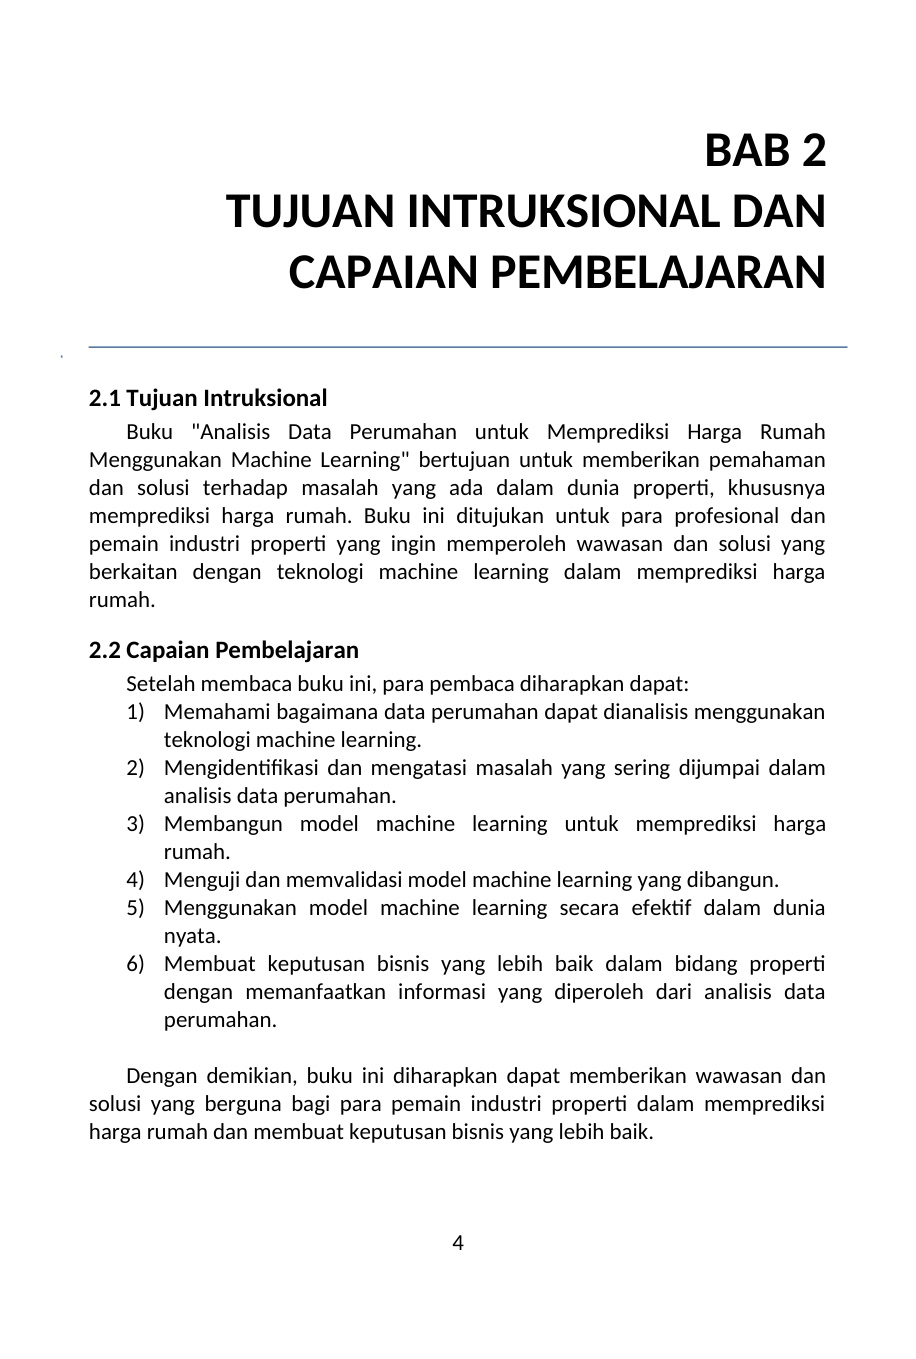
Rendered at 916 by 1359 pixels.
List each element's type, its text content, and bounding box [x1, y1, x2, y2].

list Setelah membaca buku ini, para pembaca diharapkan dapat: [126, 669, 827, 697]
list Mengidentifikasi dan mengatasi masalah yang sering dijumpai dalam analisis data perumahan. [126, 753, 827, 809]
subtitle BAB 2 TUJUAN INTRUKSIONAL DAN CAPAIAN PEMBELAJARAN [89, 118, 827, 301]
text Dengan demikian, buku ini diharapkan dapat memberikan wawasan dan solusi yang berguna bagi para pemain industri properti dalam memprediksi harga rumah dan membuat keputusan bisnis yang lebih baik. [89, 1061, 827, 1145]
list Membuat keputusan bisnis yang lebih baik dalam bidang properti dengan memanfaatkan informasi yang diperoleh dari analisis data perumahan. [126, 949, 827, 1061]
subtitle Capaian Pembelajaran [89, 634, 827, 664]
list Menguji dan memvalidasi model machine learning yang dibangun. [126, 865, 827, 893]
list Memahami bagaimana data perumahan dapat dianalisis menggunakan teknologi machine learning. [126, 697, 827, 753]
list Membangun model machine learning untuk memprediksi harga rumah. [126, 809, 827, 865]
list Menggunakan model machine learning secara efektif dalam dunia nyata. [126, 893, 827, 949]
text Buku "Analisis Data Perumahan untuk Memprediksi Harga Rumah Menggunakan Machine Learning" bertujuan untuk memberikan pemahaman dan solusi terhadap masalah yang ada dalam dunia properti, khususnya memprediksi harga rumah. Buku ini ditujukan untuk para profesional dan pemain industri properti yang ingin memperoleh wawasan dan solusi yang berkaitan dengan teknologi machine learning dalam memprediksi harga rumah. [89, 417, 827, 613]
subtitle Tujuan Intruksional [89, 382, 827, 412]
